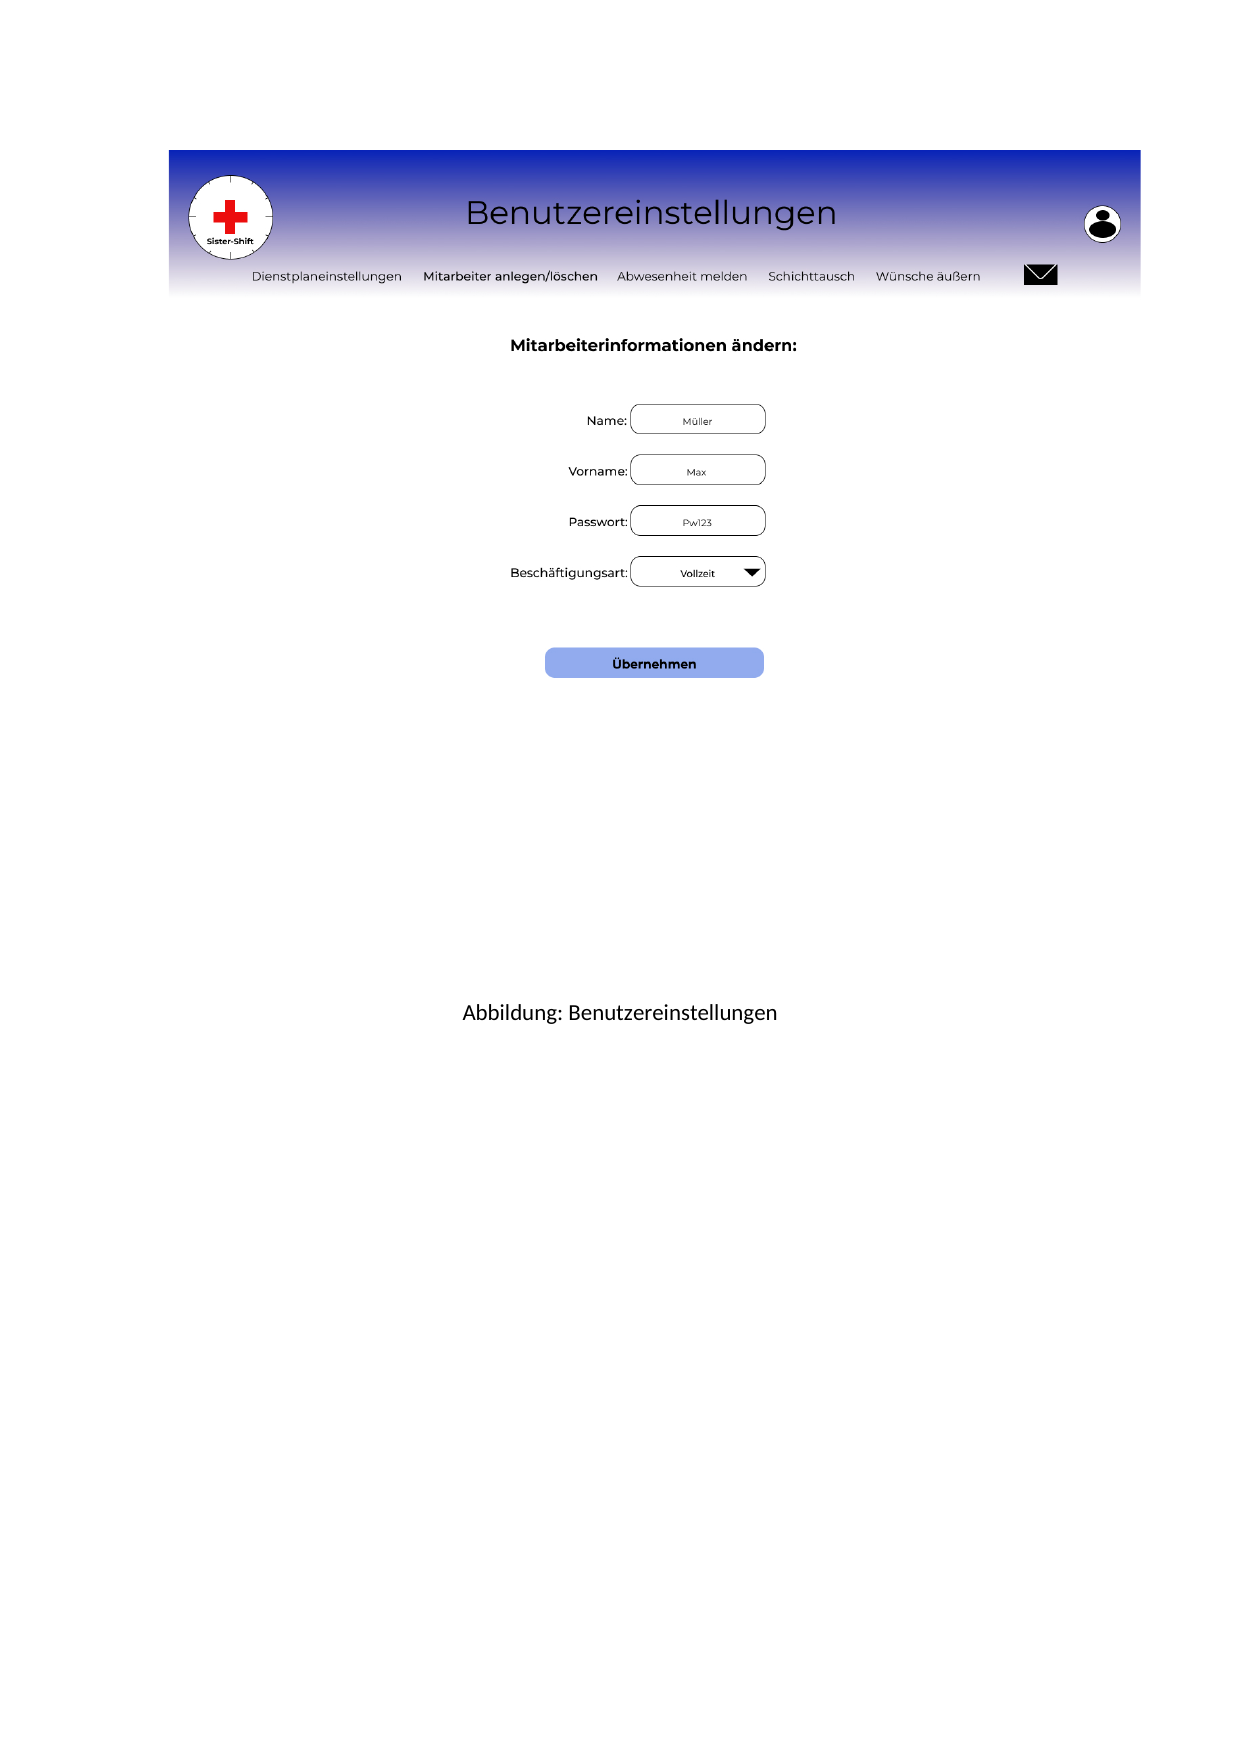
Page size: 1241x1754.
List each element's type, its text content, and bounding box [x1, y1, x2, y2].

text Abbildung: Benutzereinstellungen [150, 150, 1090, 1027]
